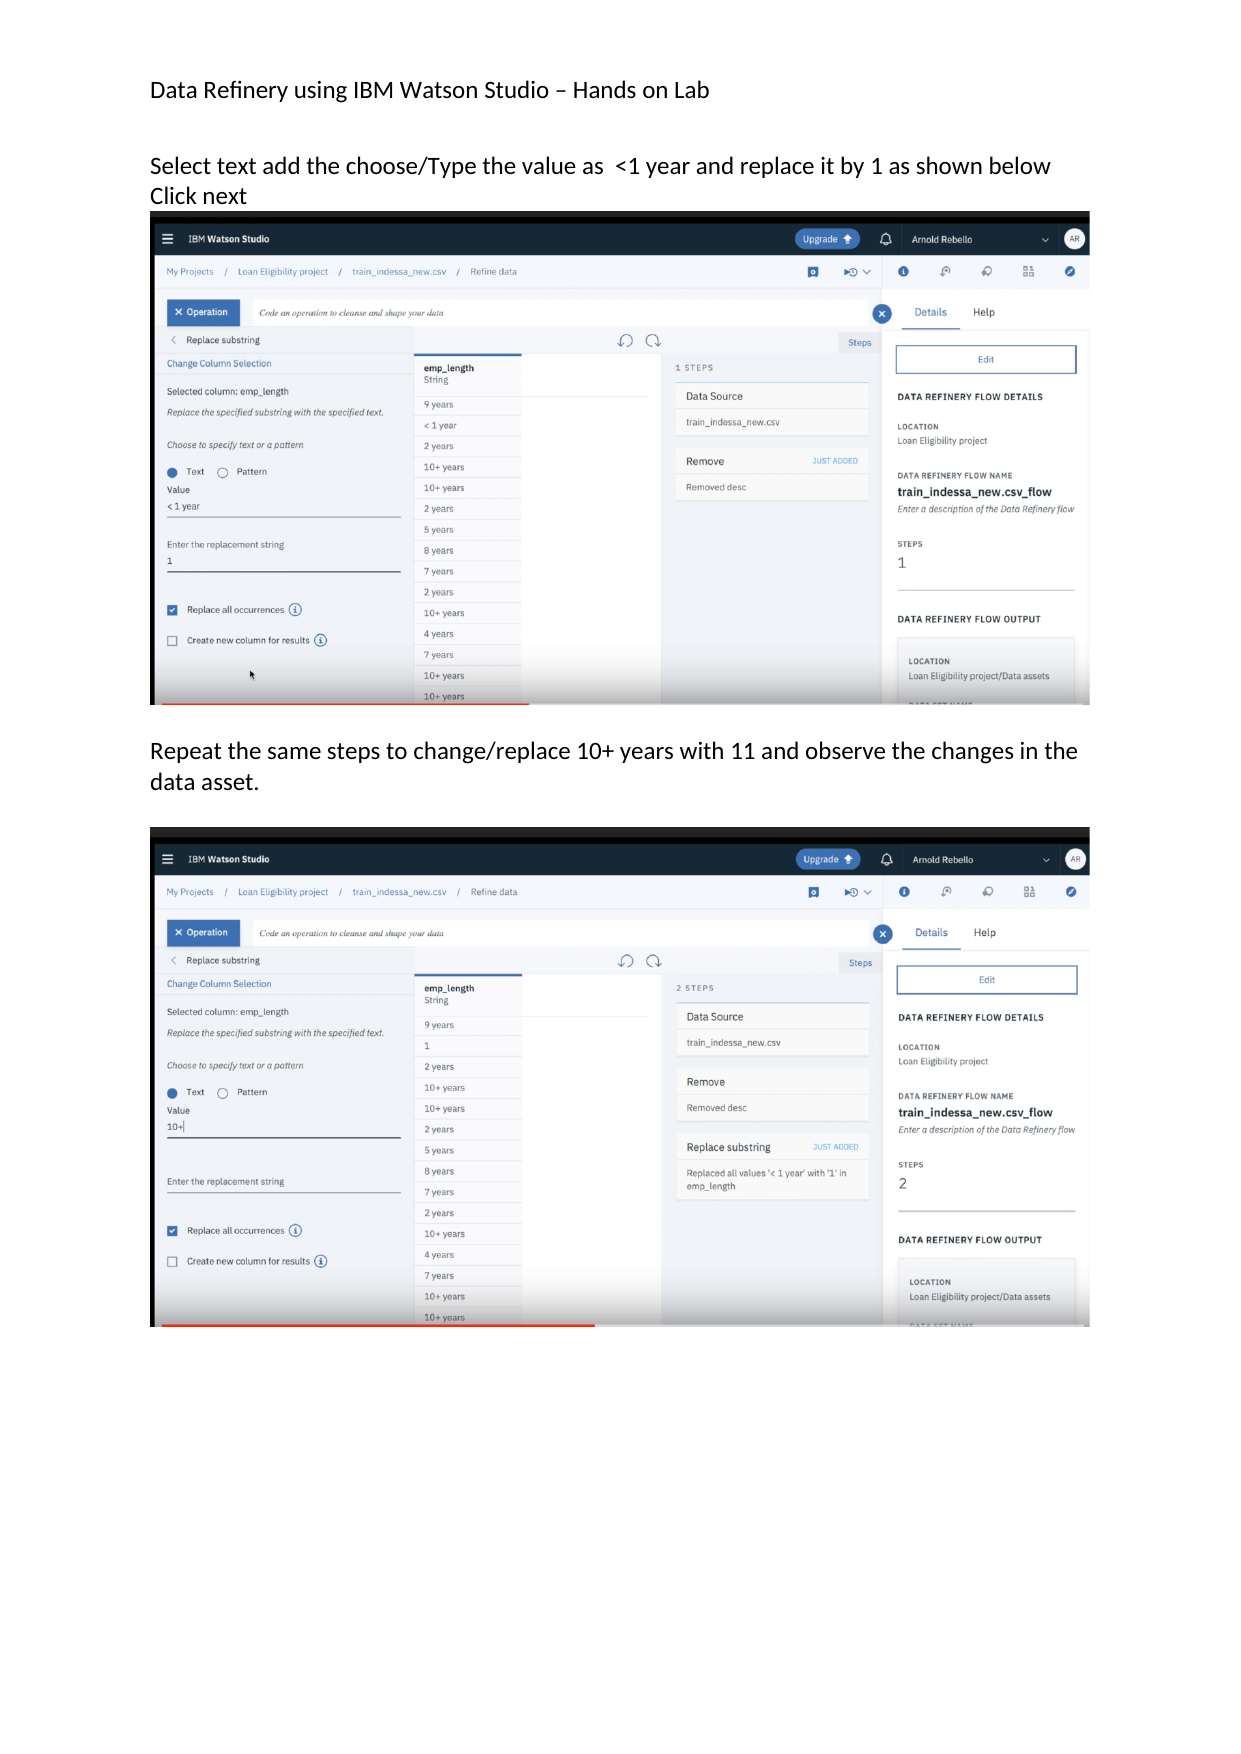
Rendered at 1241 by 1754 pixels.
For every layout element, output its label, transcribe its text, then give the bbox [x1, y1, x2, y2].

picture [150, 827, 1090, 1327]
text Select text add the choose/Type the value as <1 year and replace it by 1 as shown below [150, 150, 1090, 181]
text Repeat the same steps to change/replace 10+ years with 11 and observe the changes in the data asset. [150, 736, 1090, 797]
text Click next [150, 181, 1090, 211]
picture [150, 211, 1090, 705]
